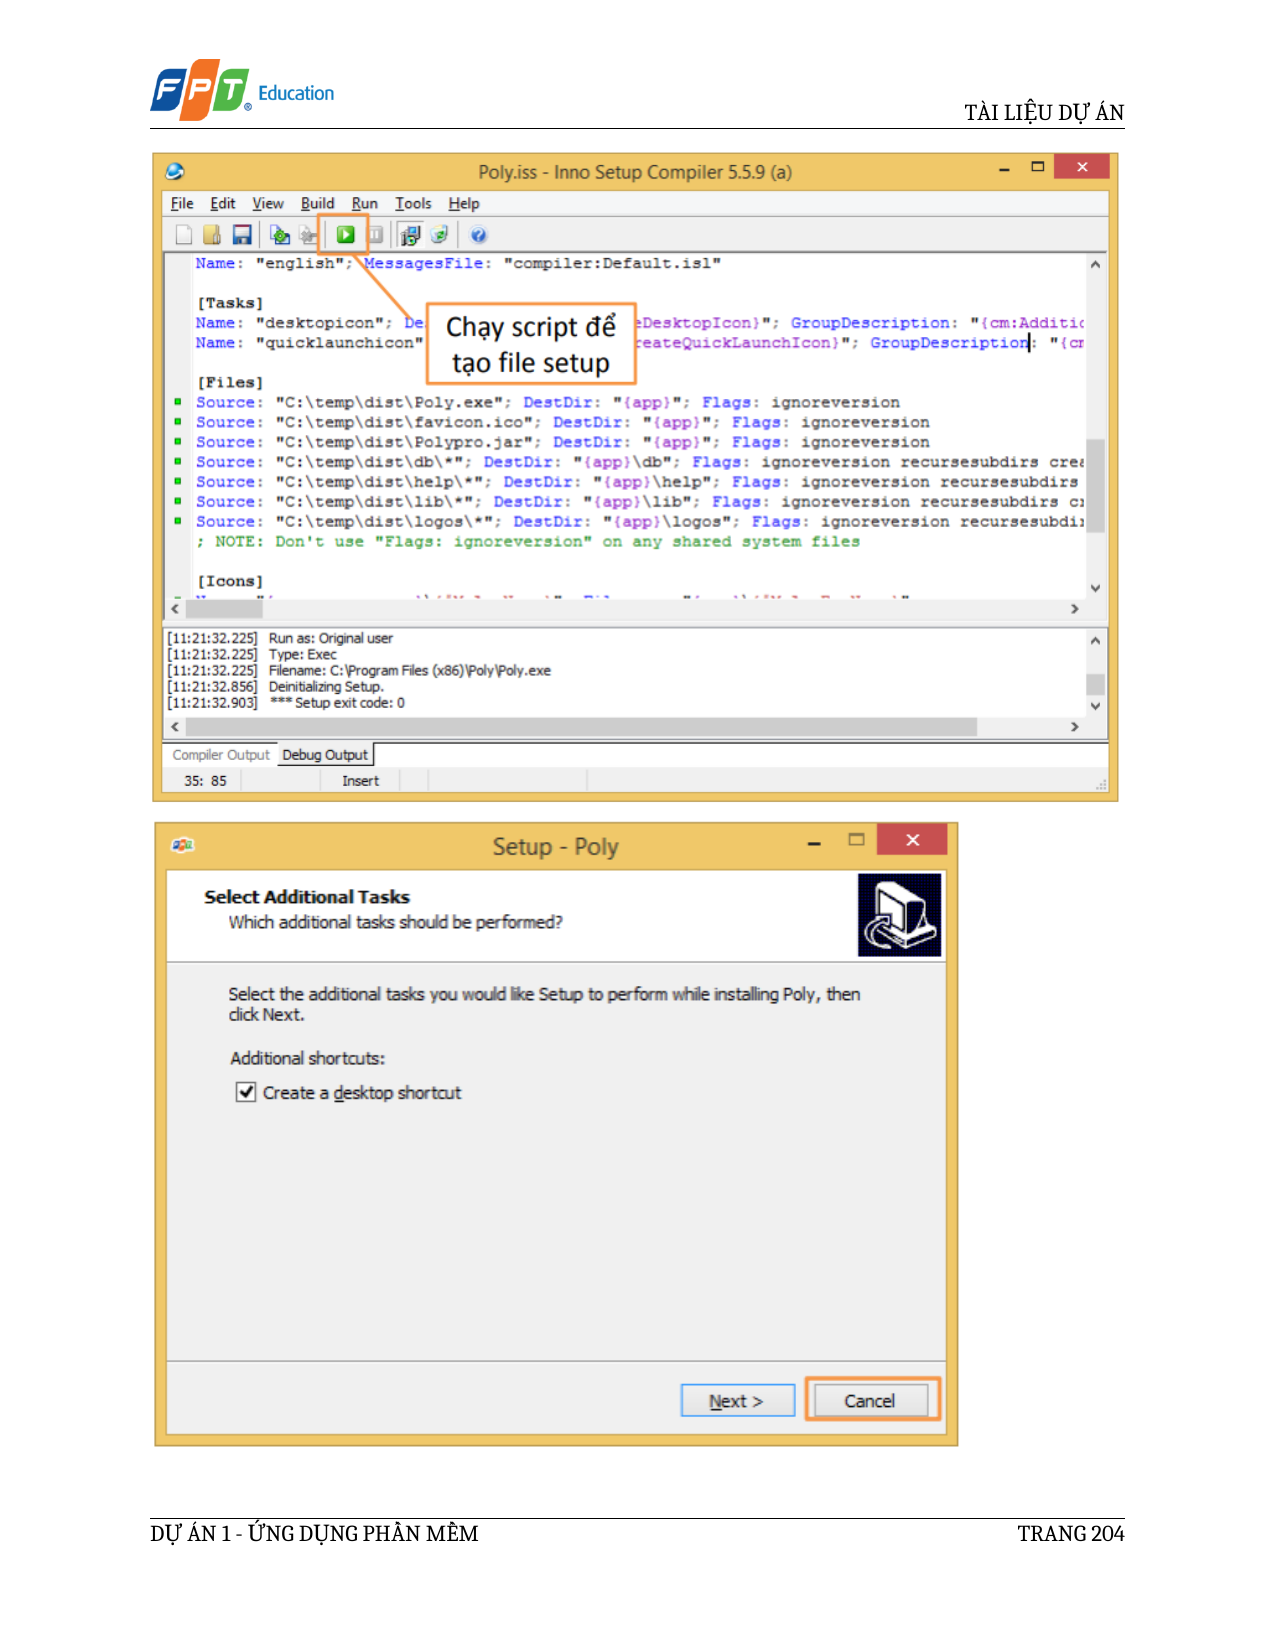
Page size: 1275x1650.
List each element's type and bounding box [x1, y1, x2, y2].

picture [150, 150, 1125, 807]
picture [150, 59, 336, 121]
picture [150, 816, 979, 1453]
